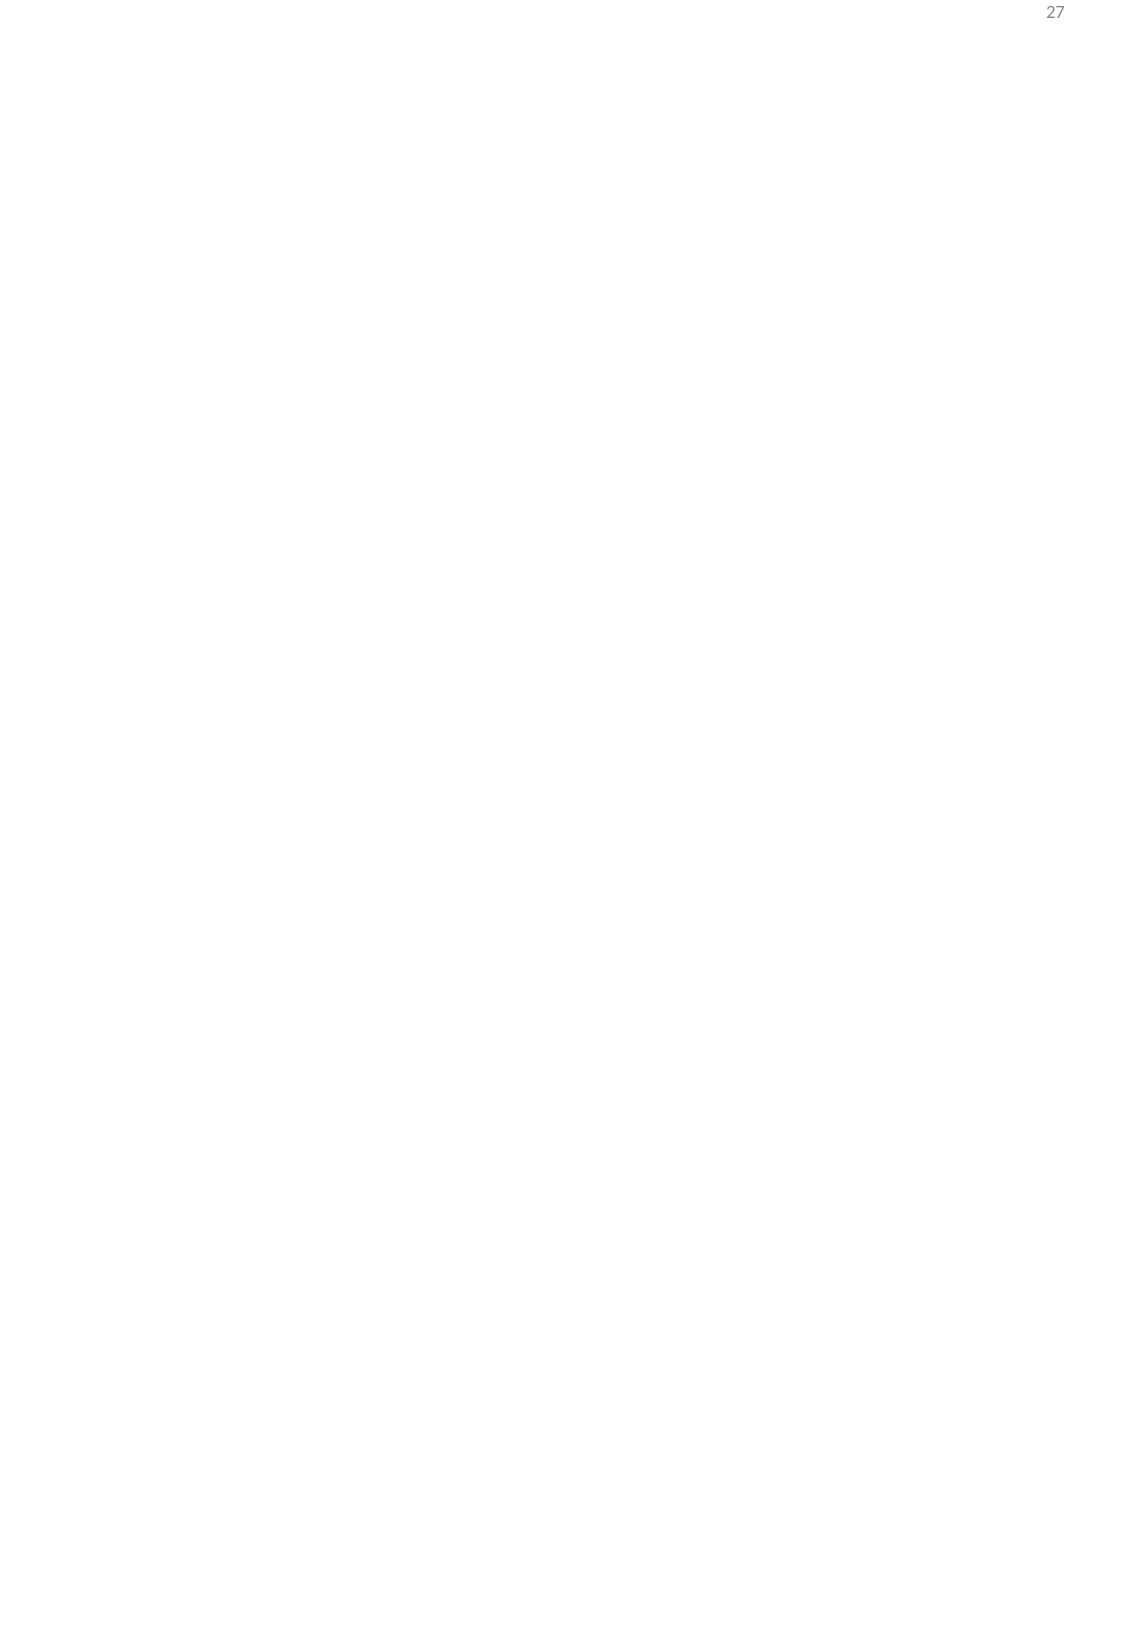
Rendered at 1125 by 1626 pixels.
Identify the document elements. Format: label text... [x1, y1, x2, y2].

text 27 [62, 0, 1064, 23]
